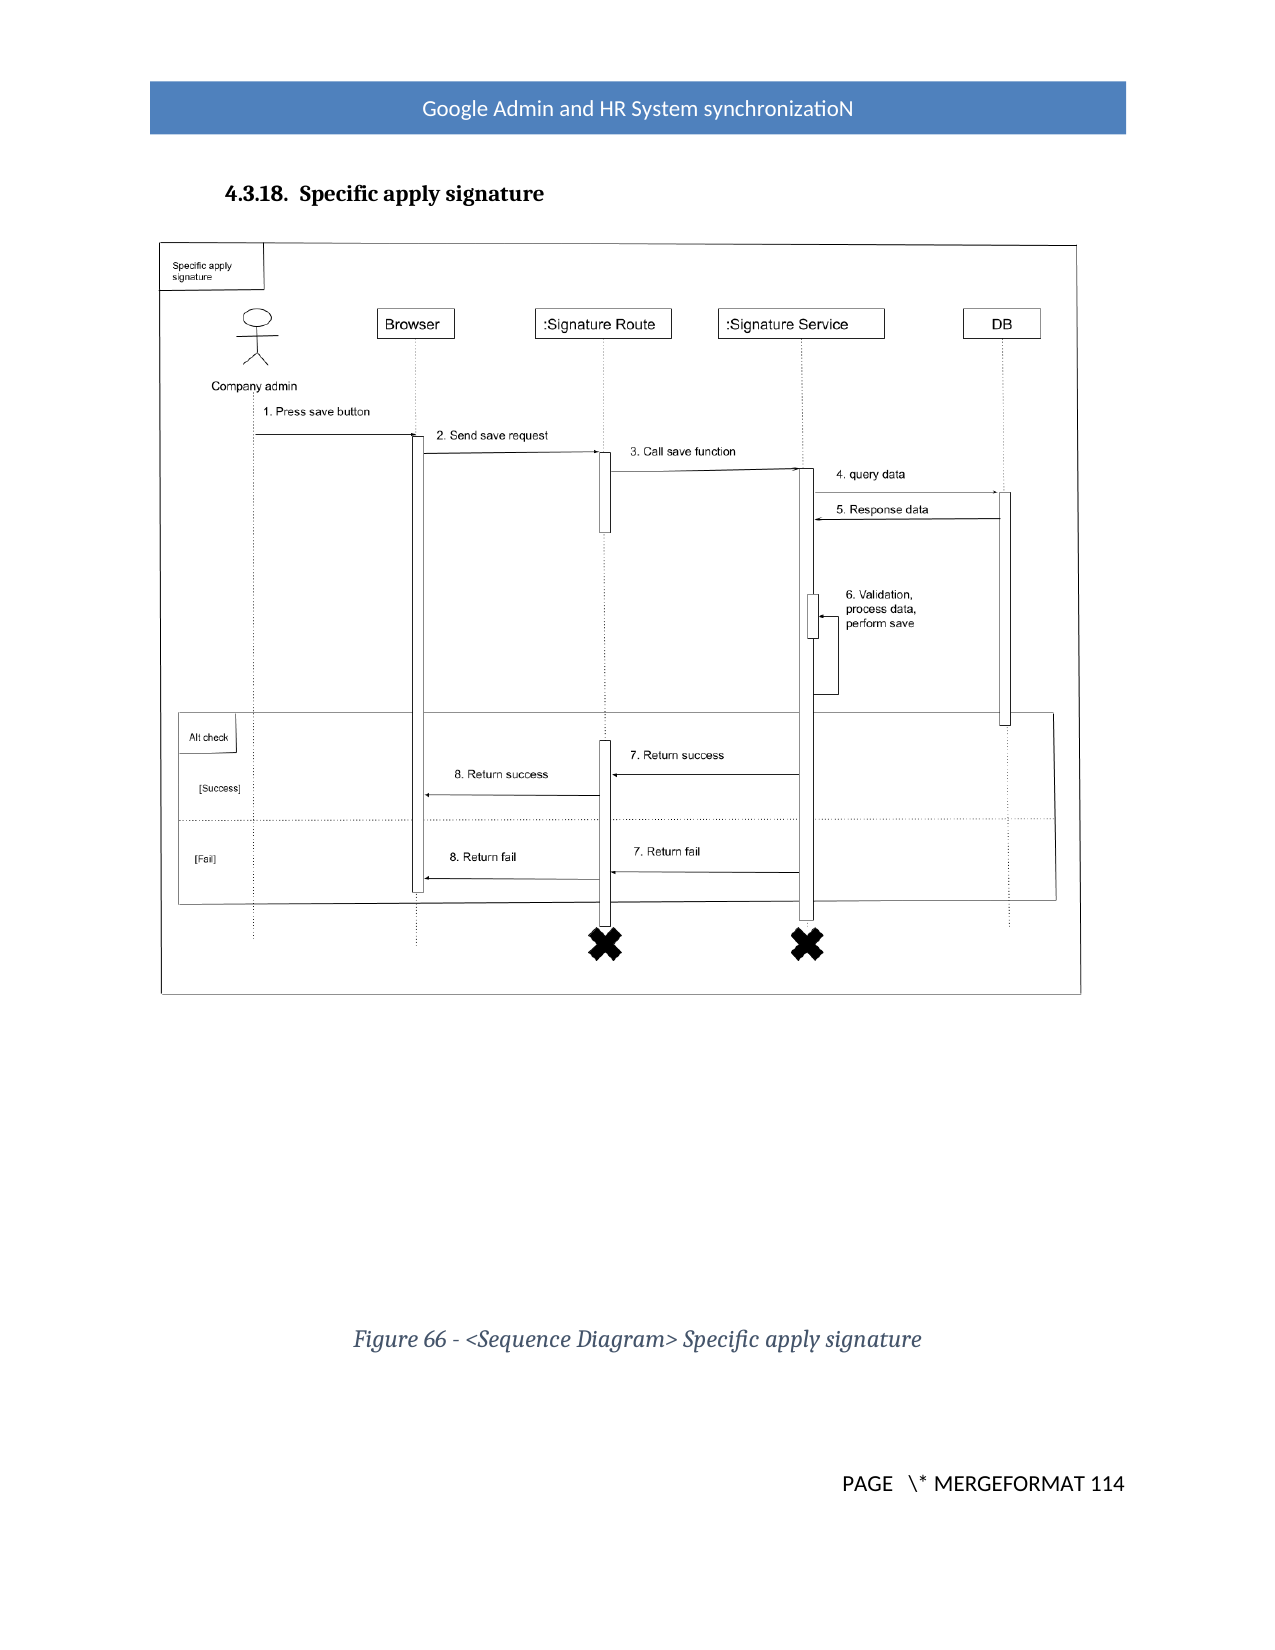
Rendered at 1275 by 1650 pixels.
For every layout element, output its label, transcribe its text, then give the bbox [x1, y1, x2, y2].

text Figure 66 - <Sequence Diagram> Specific apply signature [150, 1325, 1125, 1354]
subtitle Specific apply signature [225, 181, 1125, 207]
picture [150, 231, 1125, 1292]
